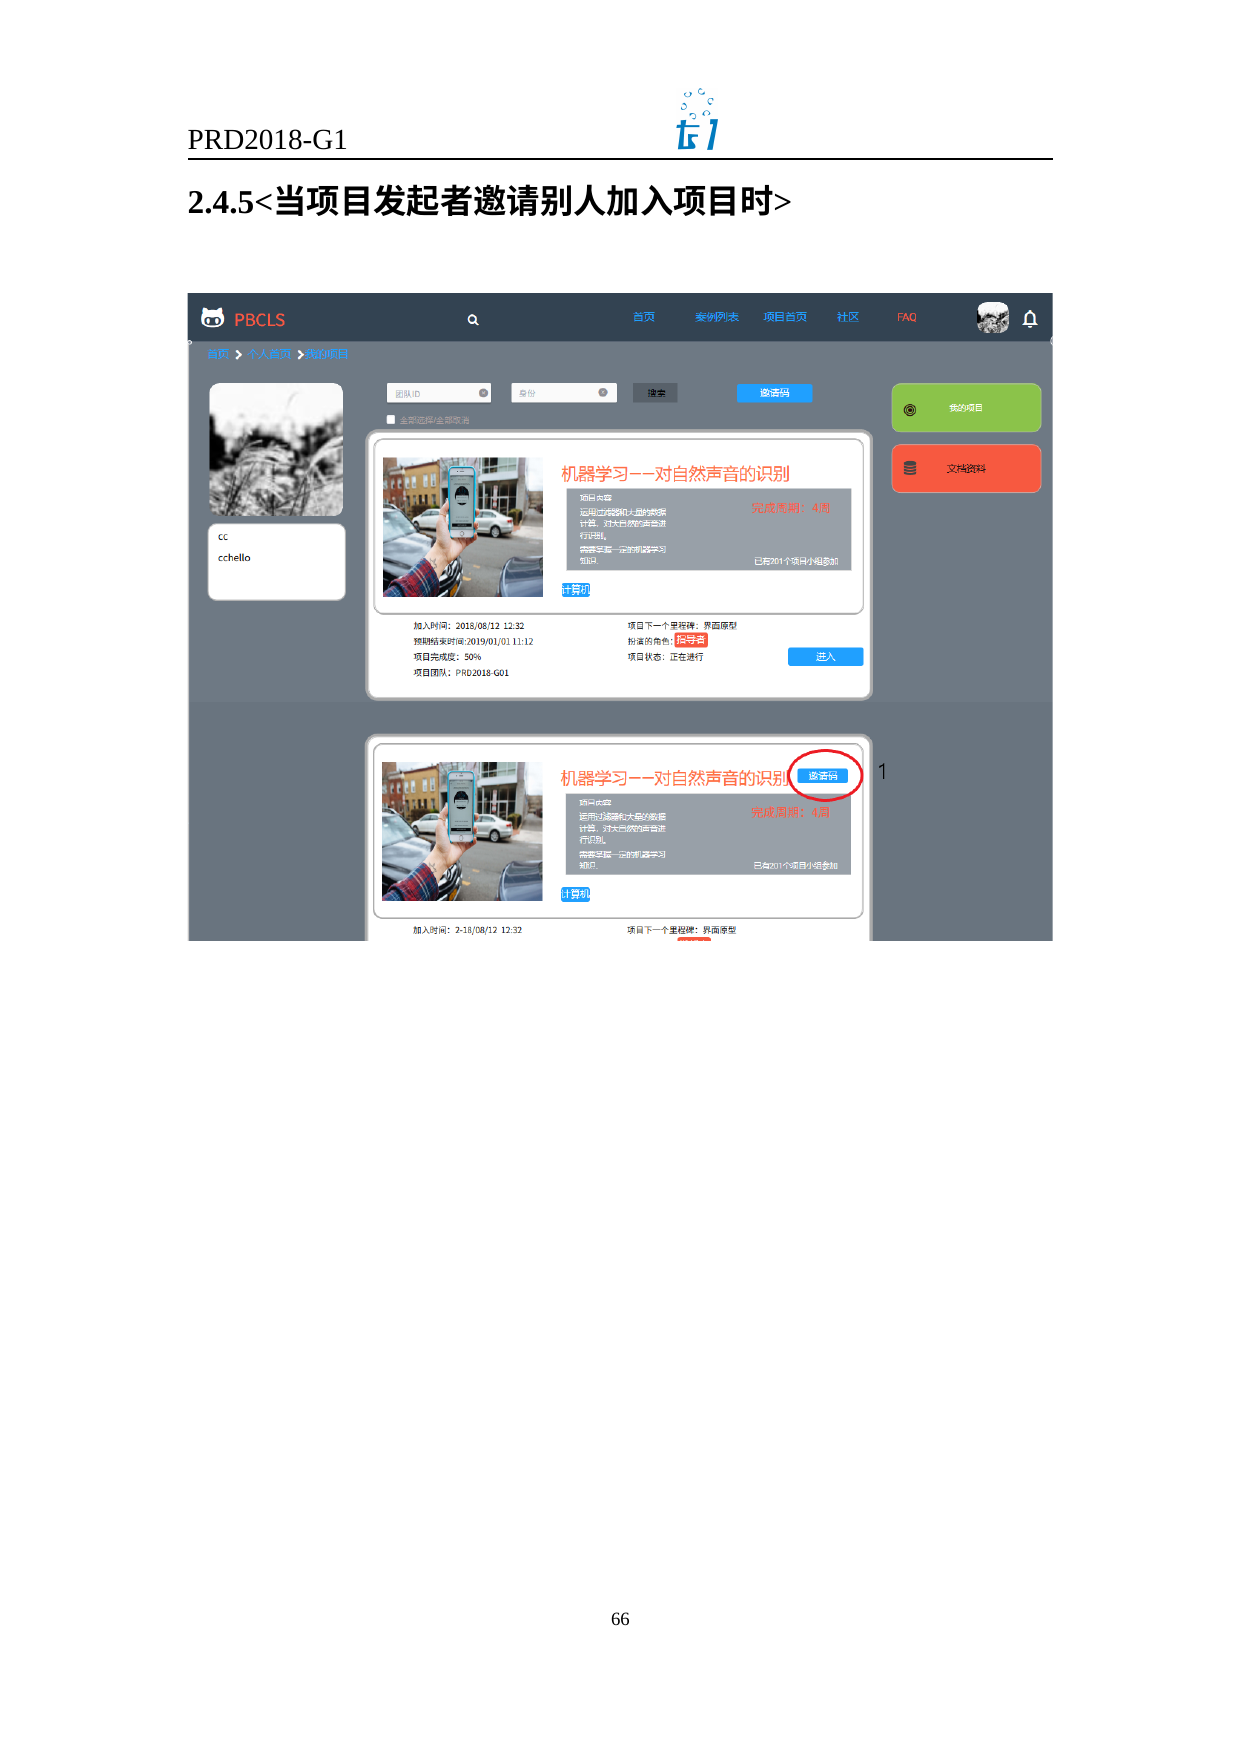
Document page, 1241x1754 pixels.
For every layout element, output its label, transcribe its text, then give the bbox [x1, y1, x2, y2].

picture [676, 88, 719, 150]
subtitle 2.4.5<当项目发起者邀请别人加入项目时> [187, 167, 1053, 232]
picture [187, 293, 1053, 941]
